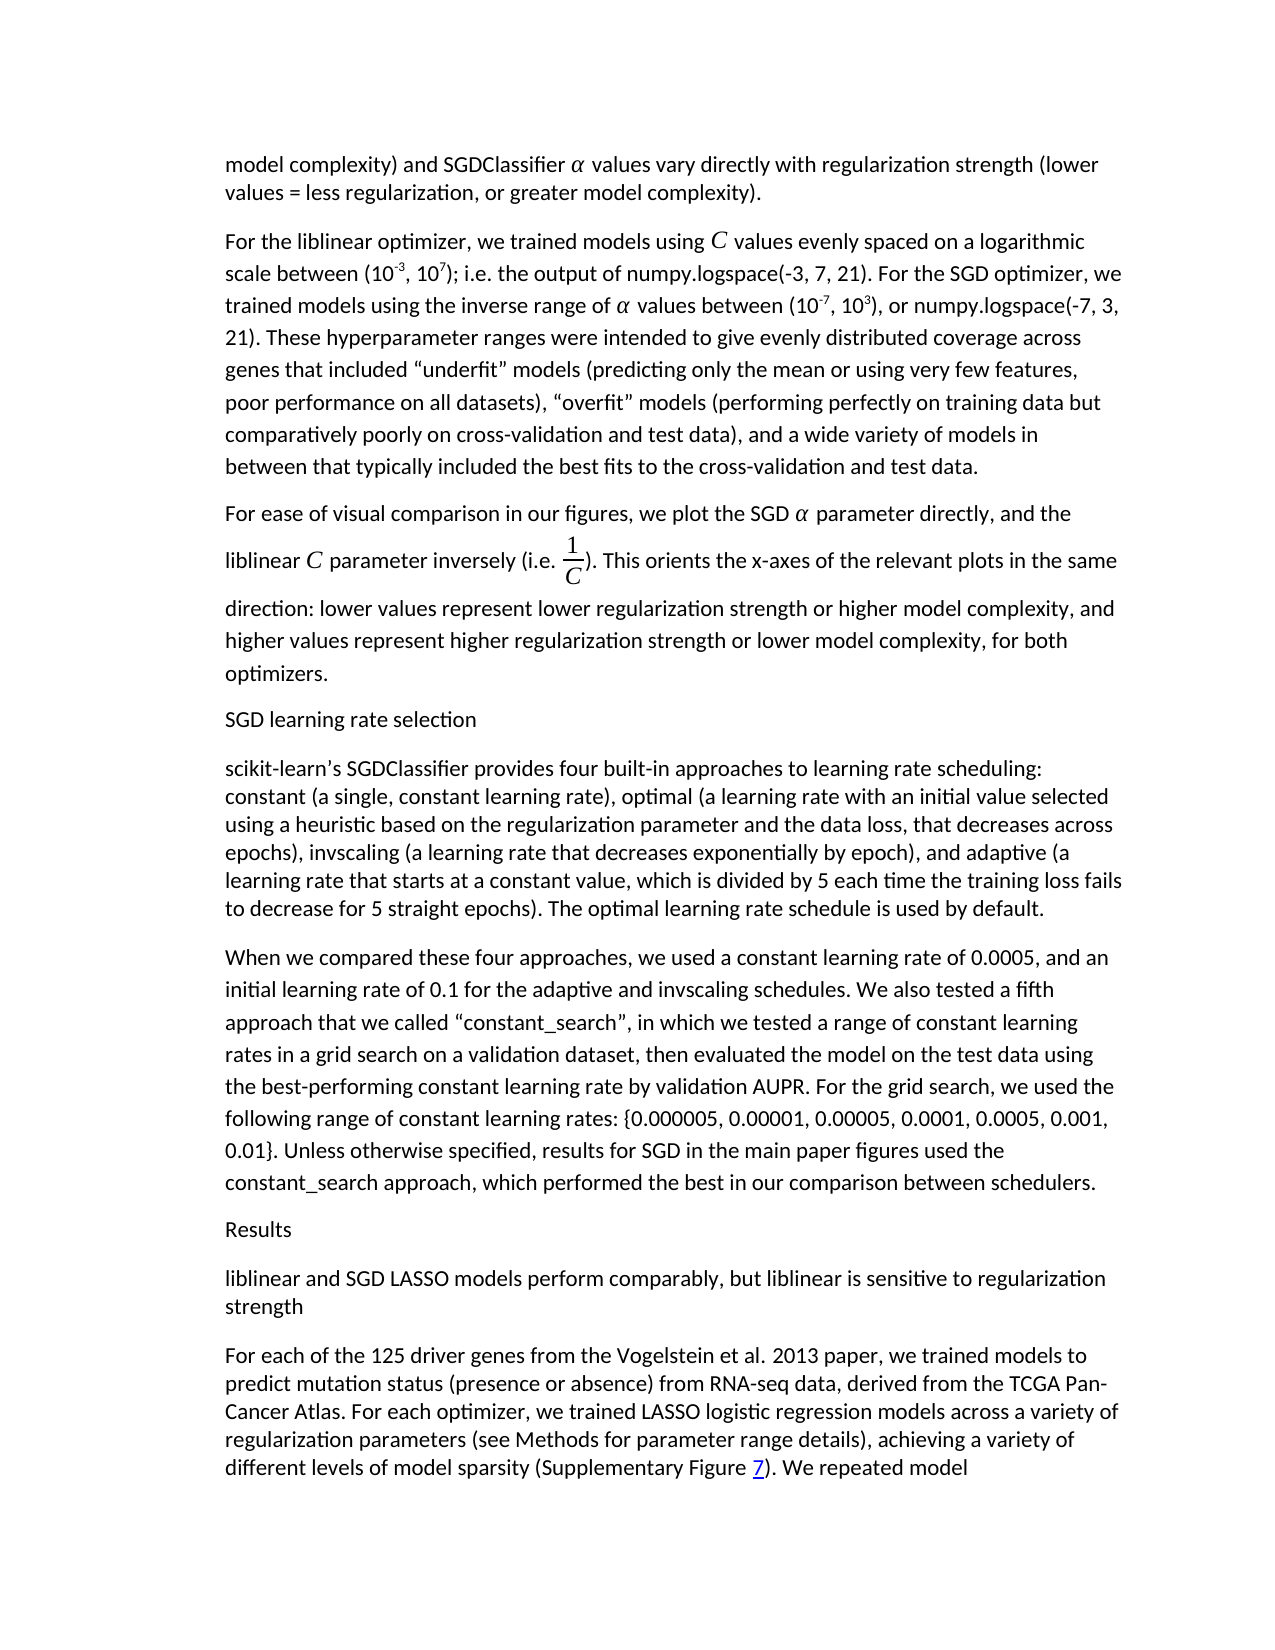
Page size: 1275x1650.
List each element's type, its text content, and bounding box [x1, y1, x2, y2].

text For ease of visual comparison in our figures, we plot the SGD parameter directly, and the liblinear parameter inversely (i.e. ). This orients the x-axes of the relevant plots in the same direction: lower values represent lower regularization strength or higher model complexity, and higher values represent higher regularization strength or lower model complexity, for both optimizers. [225, 499, 1125, 687]
text When we compared these four approaches, we used a constant learning rate of 0.0005, and an initial learning rate of 0.1 for the adaptive and invscaling schedules. We also tested a fifth approach that we called “constant_search”, in which we tested a range of constant learning rates in a grid search on a validation dataset, then evaluated the model on the test data using the best-performing constant learning rate by validation AUPR. For the grid search, we used the following range of constant learning rates: {0.000005, 0.00001, 0.00005, 0.0001, 0.0005, 0.001, 0.01}. Unless otherwise specified, results for SGD in the main paper figures used the constant_search approach, which performed the best in our comparison between schedulers. [225, 943, 1125, 1197]
text For the liblinear optimizer, we trained models using values evenly spaced on a logarithmic scale between (10-3, 107); i.e. the output of numpy.logspace(-3, 7, 21). For the SGD optimizer, we trained models using the inverse range of values between (10-7, 103), or numpy.logspace(-7, 3, 21). These hyperparameter ranges were intended to give evenly distributed coverage across genes that included “underfit” models (predicting only the mean or using very few features, poor performance on all datasets), “overfit” models (performing perfectly on training data but comparatively poorly on cross-validation and test data), and a wide variety of models in between that typically included the best fits to the cross-validation and test data. [225, 227, 1125, 480]
